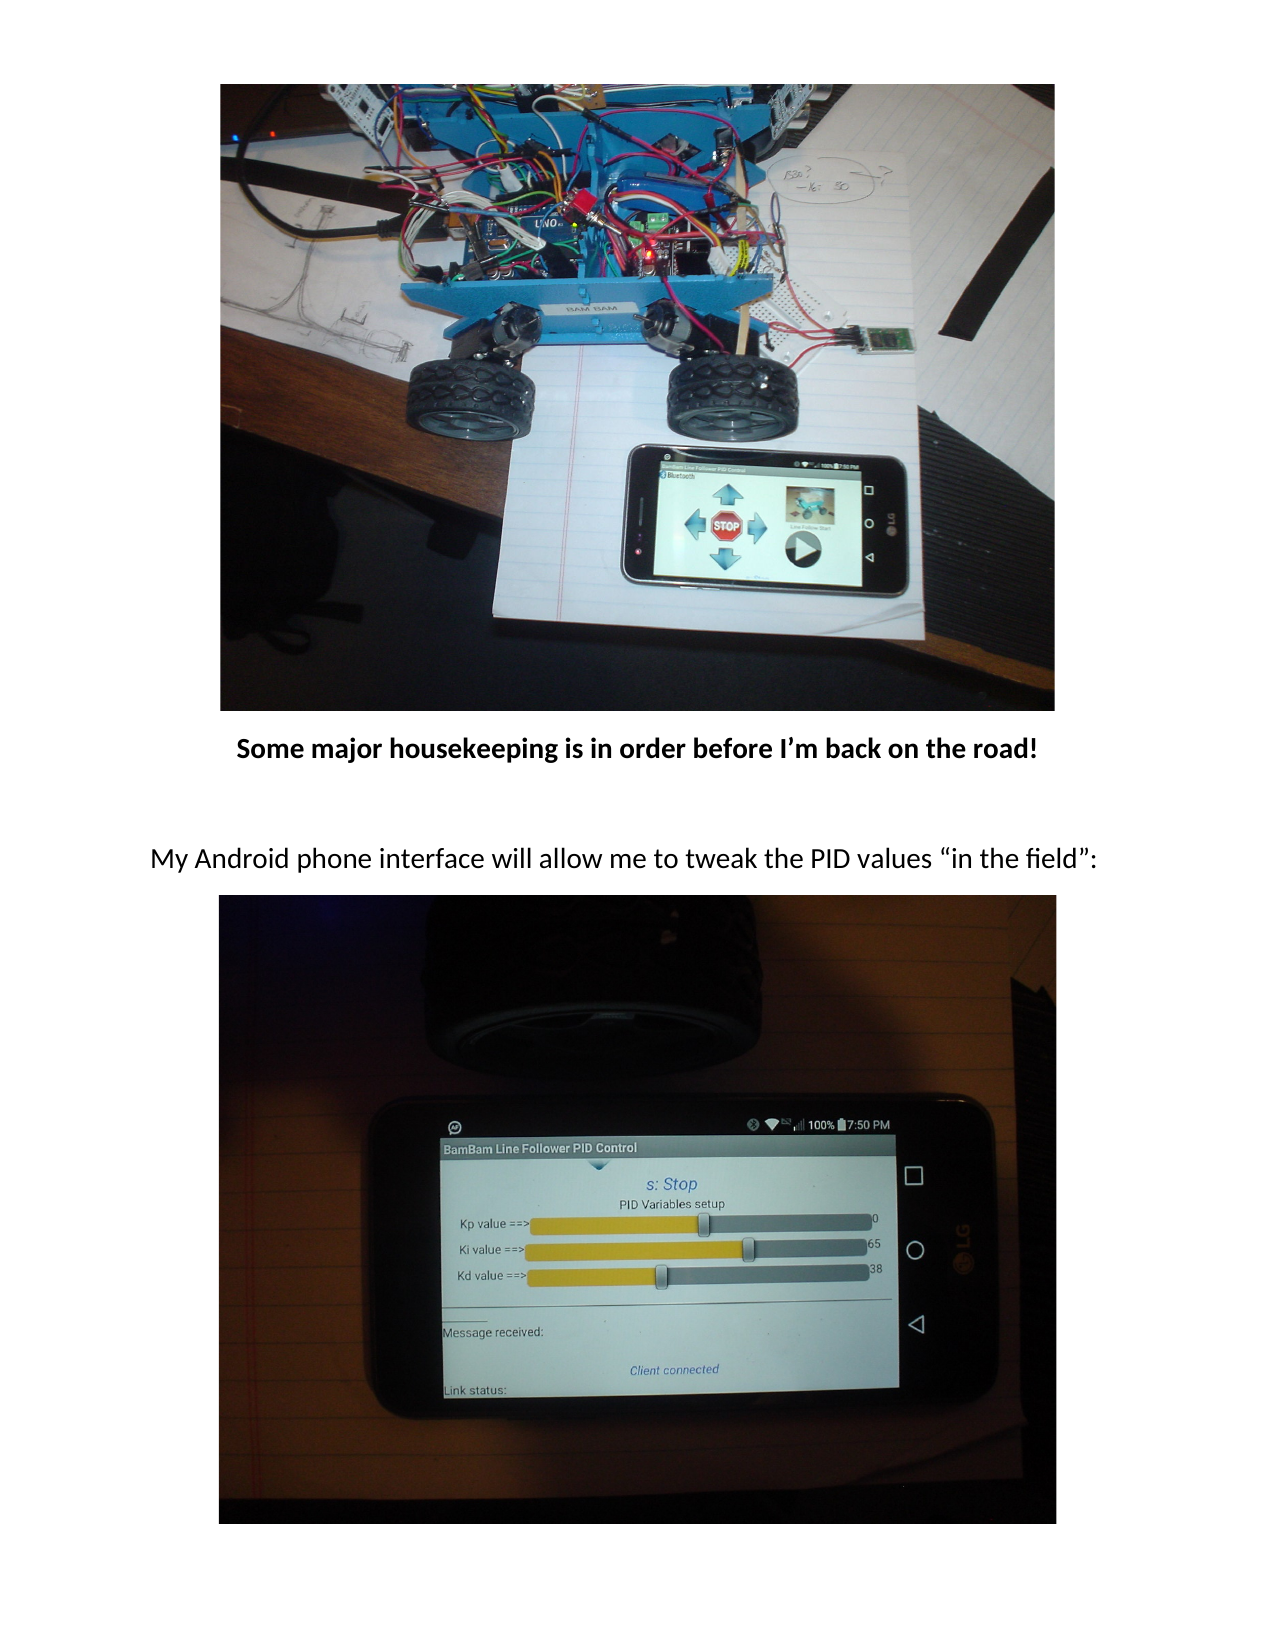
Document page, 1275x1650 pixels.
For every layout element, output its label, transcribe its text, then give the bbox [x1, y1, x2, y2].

text My Android phone interface will allow me to tweak the PID values “in the field”: [150, 840, 1125, 876]
picture [218, 895, 1057, 1524]
text Some major housekeeping is in order before I’m back on the road! [150, 730, 1125, 765]
picture [220, 84, 1055, 711]
